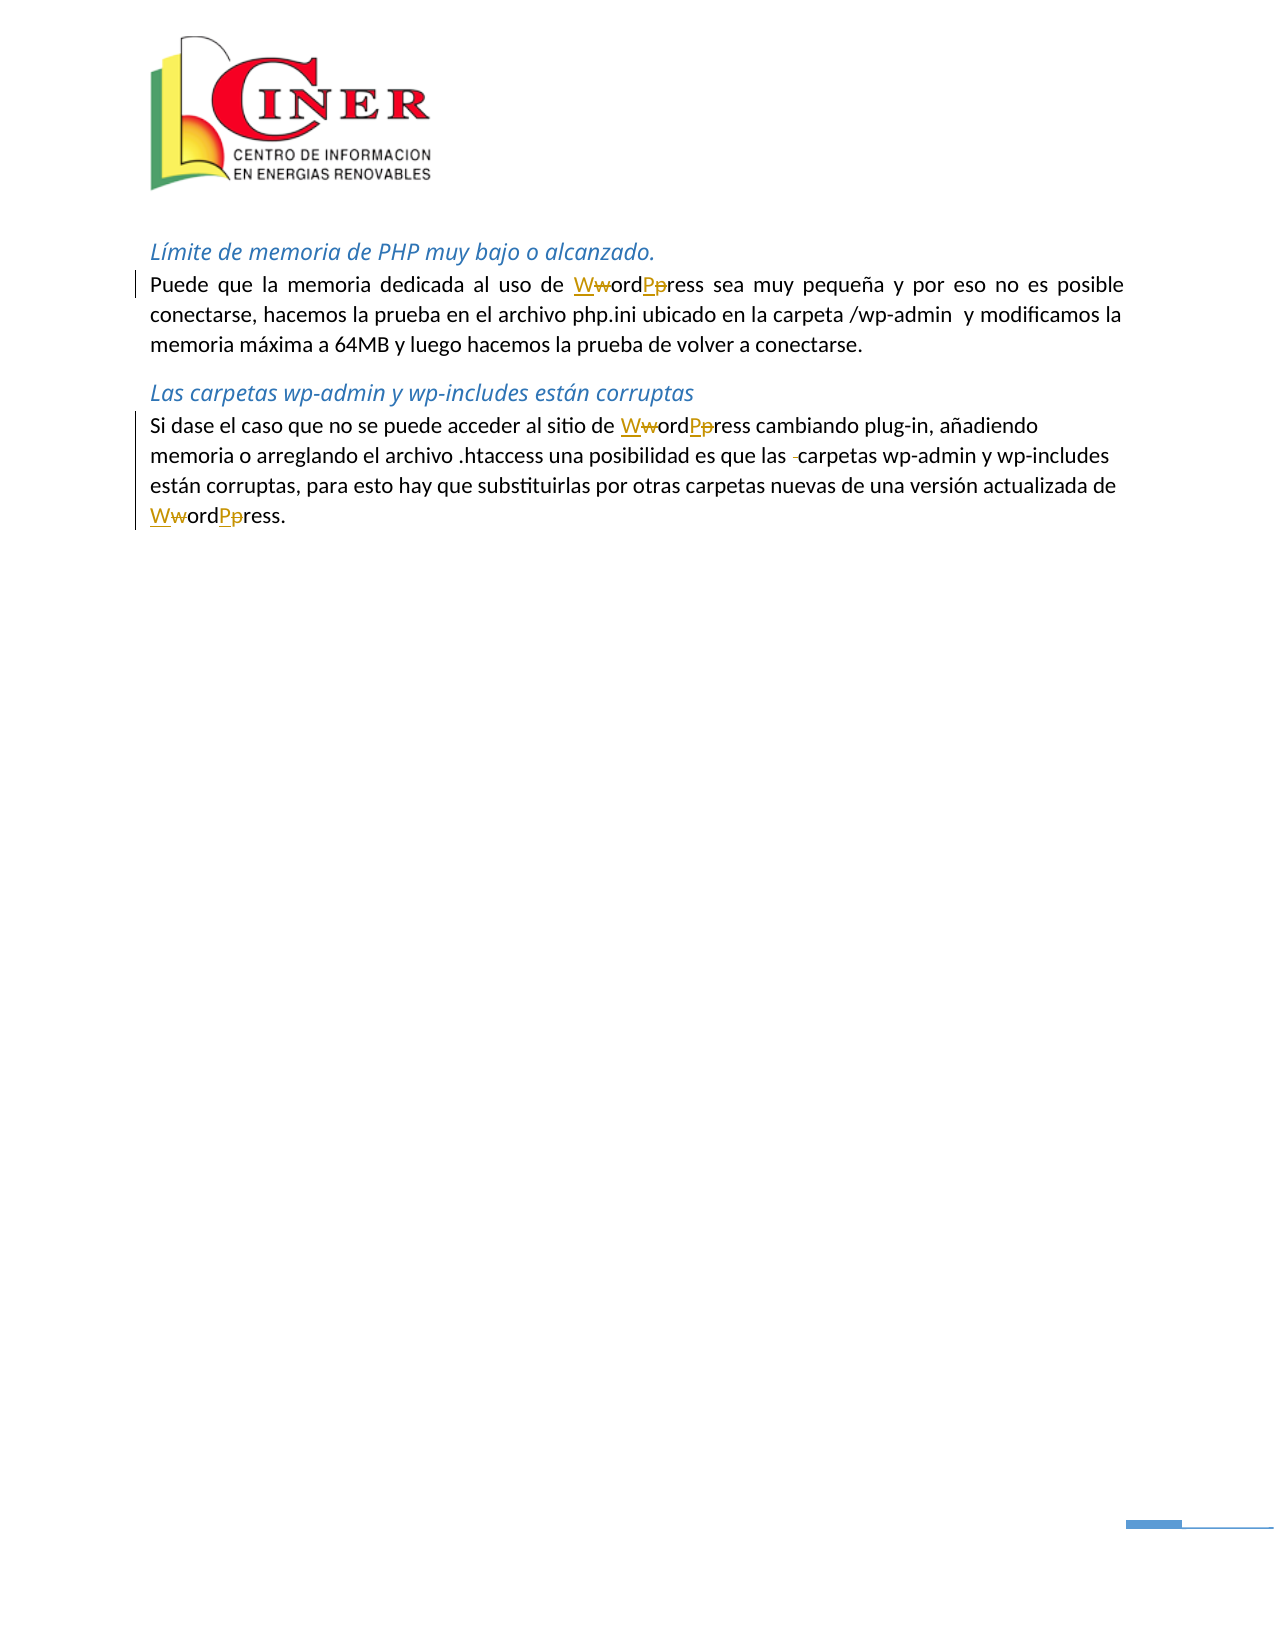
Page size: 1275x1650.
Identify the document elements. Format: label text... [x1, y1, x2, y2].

picture [150, 36, 432, 193]
subtitle Las carpetas wp-admin y wp-includes están corruptas [150, 377, 1125, 408]
text Si dase el caso que no se puede acceder al sitio de ordress cambiando plug-in, añadiendo memoria o arreglando el archivo .htaccess una posibilidad es que las carpetas wp-admin y wp-includes están corruptas, para esto hay que substituirlas por otras carpetas nuevas de una versión actualizada de ordress. [150, 411, 1125, 530]
text Puede que la memoria dedicada al uso de ordress sea muy pequeña y por eso no es posible conectarse, hacemos la prueba en el archivo php.ini ubicado en la carpeta /wp-admin y modificamos la memoria máxima a 64MB y luego hacemos la prueba de volver a conectarse. [150, 270, 1125, 358]
subtitle Límite de memoria de PHP muy bajo o alcanzado. [150, 236, 1125, 267]
